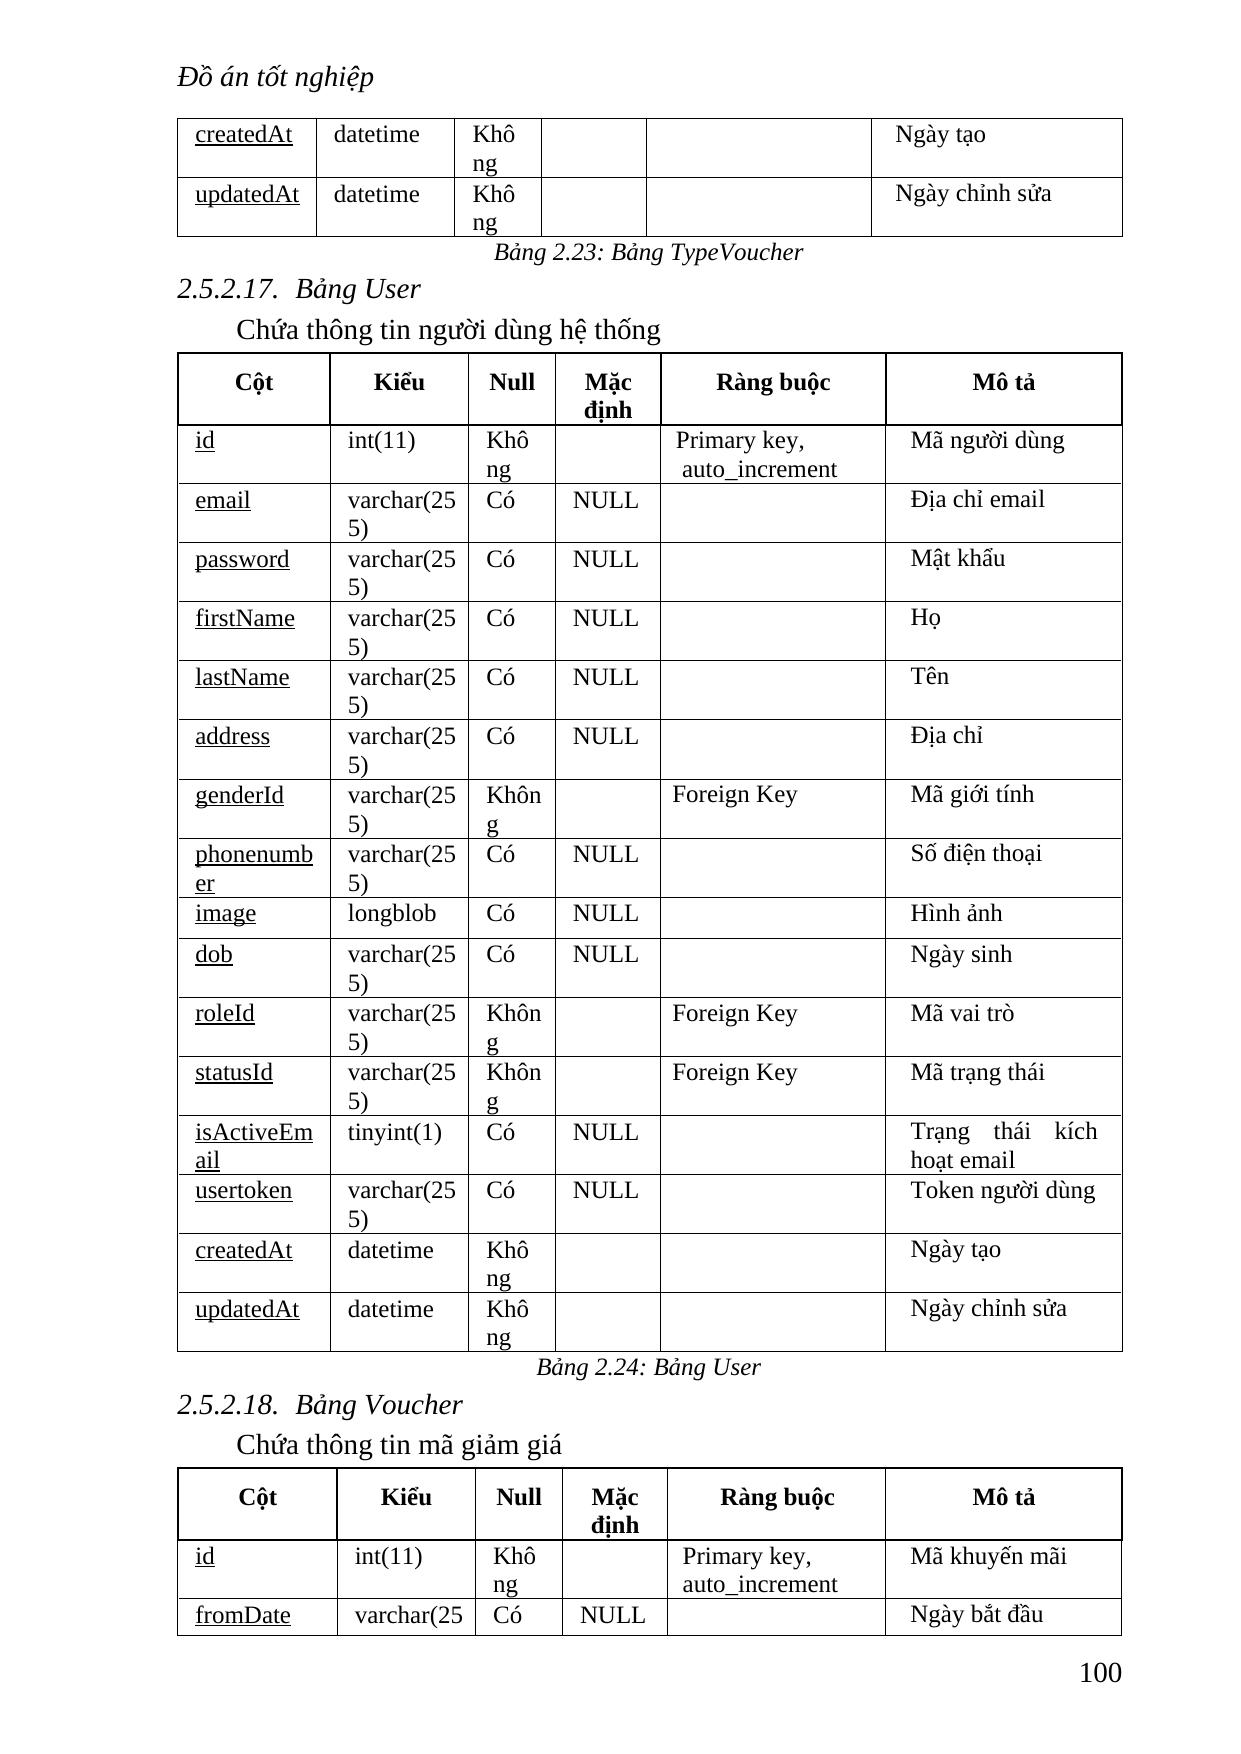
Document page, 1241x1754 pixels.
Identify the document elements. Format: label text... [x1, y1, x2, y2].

table_cell [661, 543, 885, 601]
table_cell [563, 1541, 667, 1598]
table_cell NULL [556, 939, 660, 997]
table_cell updatedAt [178, 1293, 330, 1351]
table_cell Không [469, 1057, 555, 1115]
table_cell Ngày tạo [872, 119, 1122, 177]
table_cell Không [469, 1293, 555, 1351]
table_header Null [476, 1469, 562, 1539]
table_cell lastName [178, 661, 330, 719]
table_cell Tên [886, 660, 1122, 719]
table_cell varchar(255) [331, 484, 468, 542]
table_header Mô tả [886, 1469, 1121, 1539]
table_cell Ngày chỉnh sửa [886, 1292, 1122, 1351]
text Chứa thông tin mã giảm giá [177, 1427, 1122, 1461]
table_cell Foreign Key [661, 780, 885, 837]
table_cell Có [469, 543, 555, 601]
table_cell createdAt [178, 119, 316, 177]
table_header Ràng buộc [662, 354, 885, 424]
table_cell phonenumber [178, 839, 330, 897]
table_header Mặc định [563, 1469, 667, 1539]
table_cell [661, 661, 885, 719]
table_cell Token người dùng [886, 1174, 1122, 1233]
table_cell [556, 426, 660, 483]
table_cell int(11) [331, 426, 468, 483]
table_cell [647, 119, 871, 177]
table_cell roleId [178, 998, 330, 1056]
table_cell NULL [556, 661, 660, 719]
table_cell Có [469, 898, 555, 938]
table_cell Ngày bắt đầu [886, 1599, 1121, 1635]
table_cell Có [469, 1116, 555, 1174]
table_cell varchar(255) [331, 543, 468, 601]
table_cell varchar(255) [331, 1057, 468, 1115]
table_header Ràng buộc [668, 1469, 885, 1539]
table_cell Không [469, 998, 555, 1056]
table_header Null [469, 354, 555, 424]
table_cell Không [455, 178, 541, 236]
table_cell Có [469, 1175, 555, 1233]
table_cell [556, 1293, 660, 1351]
table_cell datetime [317, 178, 454, 236]
table_cell Không [469, 426, 555, 483]
subtitle Bảng User [177, 272, 1122, 305]
table_cell [661, 939, 885, 997]
table_cell [668, 1599, 885, 1635]
table_cell datetime [331, 1293, 468, 1351]
table_cell [661, 602, 885, 660]
table_cell NULL [556, 898, 660, 938]
table_cell [556, 780, 660, 837]
table_cell createdAt [178, 1234, 330, 1292]
table_cell Hình ảnh [886, 897, 1122, 938]
table_cell varchar(255) [331, 661, 468, 719]
table_cell id [178, 1541, 337, 1598]
table_cell id [178, 426, 330, 483]
table_cell Số điện thoại [886, 838, 1122, 897]
table_cell address [178, 720, 330, 778]
table_header Mô tả [887, 354, 1121, 424]
table_cell updatedAt [178, 178, 316, 236]
table_cell Foreign Key [661, 1057, 885, 1115]
table_cell varchar(255) [331, 602, 468, 660]
table_cell Ngày tạo [886, 1233, 1122, 1292]
table_cell [661, 1175, 885, 1233]
table_cell [661, 1234, 885, 1292]
table_cell password [178, 543, 330, 601]
table_header Mặc định [556, 354, 660, 424]
table_cell varchar(255) [331, 720, 468, 778]
table_cell [661, 720, 885, 778]
table_cell Không [469, 1234, 555, 1292]
table_cell Foreign Key [661, 998, 885, 1056]
table_cell Trạng thái kích hoạt email [886, 1115, 1122, 1174]
table_cell varchar(255) [331, 780, 468, 837]
table_cell [556, 1057, 660, 1115]
table_cell dob [178, 939, 330, 997]
table_cell Có [476, 1599, 562, 1635]
table_cell Primary key, auto_increment [661, 426, 885, 483]
table_cell varchar(255) [331, 839, 468, 897]
table_cell Ngày sinh [886, 938, 1122, 997]
table_header Kiểu [338, 1469, 475, 1539]
table_cell Mã trạng thái [886, 1056, 1122, 1115]
table_cell [556, 1234, 660, 1292]
table_cell varchar(255) [331, 998, 468, 1056]
table_cell statusId [178, 1057, 330, 1115]
subtitle Bảng 2.23: Bảng TypeVoucher [177, 237, 1122, 266]
table_cell varchar(255) [331, 1175, 468, 1233]
table_cell fromDate [178, 1599, 337, 1635]
table_cell datetime [331, 1234, 468, 1292]
table_cell Địa chỉ email [886, 483, 1122, 542]
table_cell genderId [178, 780, 330, 837]
table_cell varchar(255) [338, 1599, 475, 1635]
table_cell Có [469, 484, 555, 542]
table_cell image [178, 898, 330, 938]
table_cell Mật khẩu [886, 542, 1122, 601]
subtitle Bảng Voucher [177, 1387, 1122, 1420]
table_cell Họ [886, 601, 1122, 660]
table_cell [661, 484, 885, 542]
table_cell varchar(255) [331, 939, 468, 997]
table_cell [542, 119, 646, 177]
table_cell Không [469, 780, 555, 837]
table_header Cột [179, 1469, 336, 1539]
table_cell Có [469, 839, 555, 897]
table_header Kiểu [331, 354, 468, 424]
table_header Cột [179, 354, 329, 424]
table_cell usertoken [178, 1175, 330, 1233]
table_cell firstName [178, 602, 330, 660]
table_cell Mã vai trò [886, 997, 1122, 1056]
table_cell Có [469, 602, 555, 660]
table_cell Ngày chỉnh sửa [872, 178, 1122, 236]
table_cell Địa chỉ [886, 719, 1122, 778]
table_cell NULL [556, 484, 660, 542]
table_cell [661, 898, 885, 938]
table_cell [661, 1116, 885, 1174]
table_cell Có [469, 661, 555, 719]
subtitle Bảng 2.24: Bảng User [177, 1352, 1122, 1381]
table_cell [661, 1293, 885, 1351]
text Chứa thông tin người dùng hệ thống [177, 312, 1122, 345]
table_cell [556, 998, 660, 1056]
table_cell NULL [556, 839, 660, 897]
table_cell Không [476, 1541, 562, 1598]
table_cell Primary key, auto_increment [668, 1541, 885, 1598]
table_cell email [178, 484, 330, 542]
table_cell [542, 178, 646, 236]
table_cell Mã giới tính [886, 779, 1122, 837]
table_cell Mã người dùng [886, 426, 1122, 483]
table_cell Mã khuyến mãi [886, 1541, 1121, 1598]
table_cell NULL [556, 1116, 660, 1174]
table_cell [647, 178, 871, 236]
table_cell Có [469, 939, 555, 997]
table_cell NULL [556, 602, 660, 660]
table_cell Không [455, 119, 541, 177]
table_cell datetime [317, 119, 454, 177]
table_cell [661, 839, 885, 897]
table_cell NULL [556, 1175, 660, 1233]
table_cell NULL [556, 543, 660, 601]
table_cell Có [469, 720, 555, 778]
table_cell longblob [331, 898, 468, 938]
table_cell isActiveEmail [178, 1116, 330, 1174]
table_cell tinyint(1) [331, 1116, 468, 1174]
table_cell NULL [556, 720, 660, 778]
table_cell NULL [563, 1599, 667, 1635]
table_cell int(11) [338, 1541, 475, 1598]
